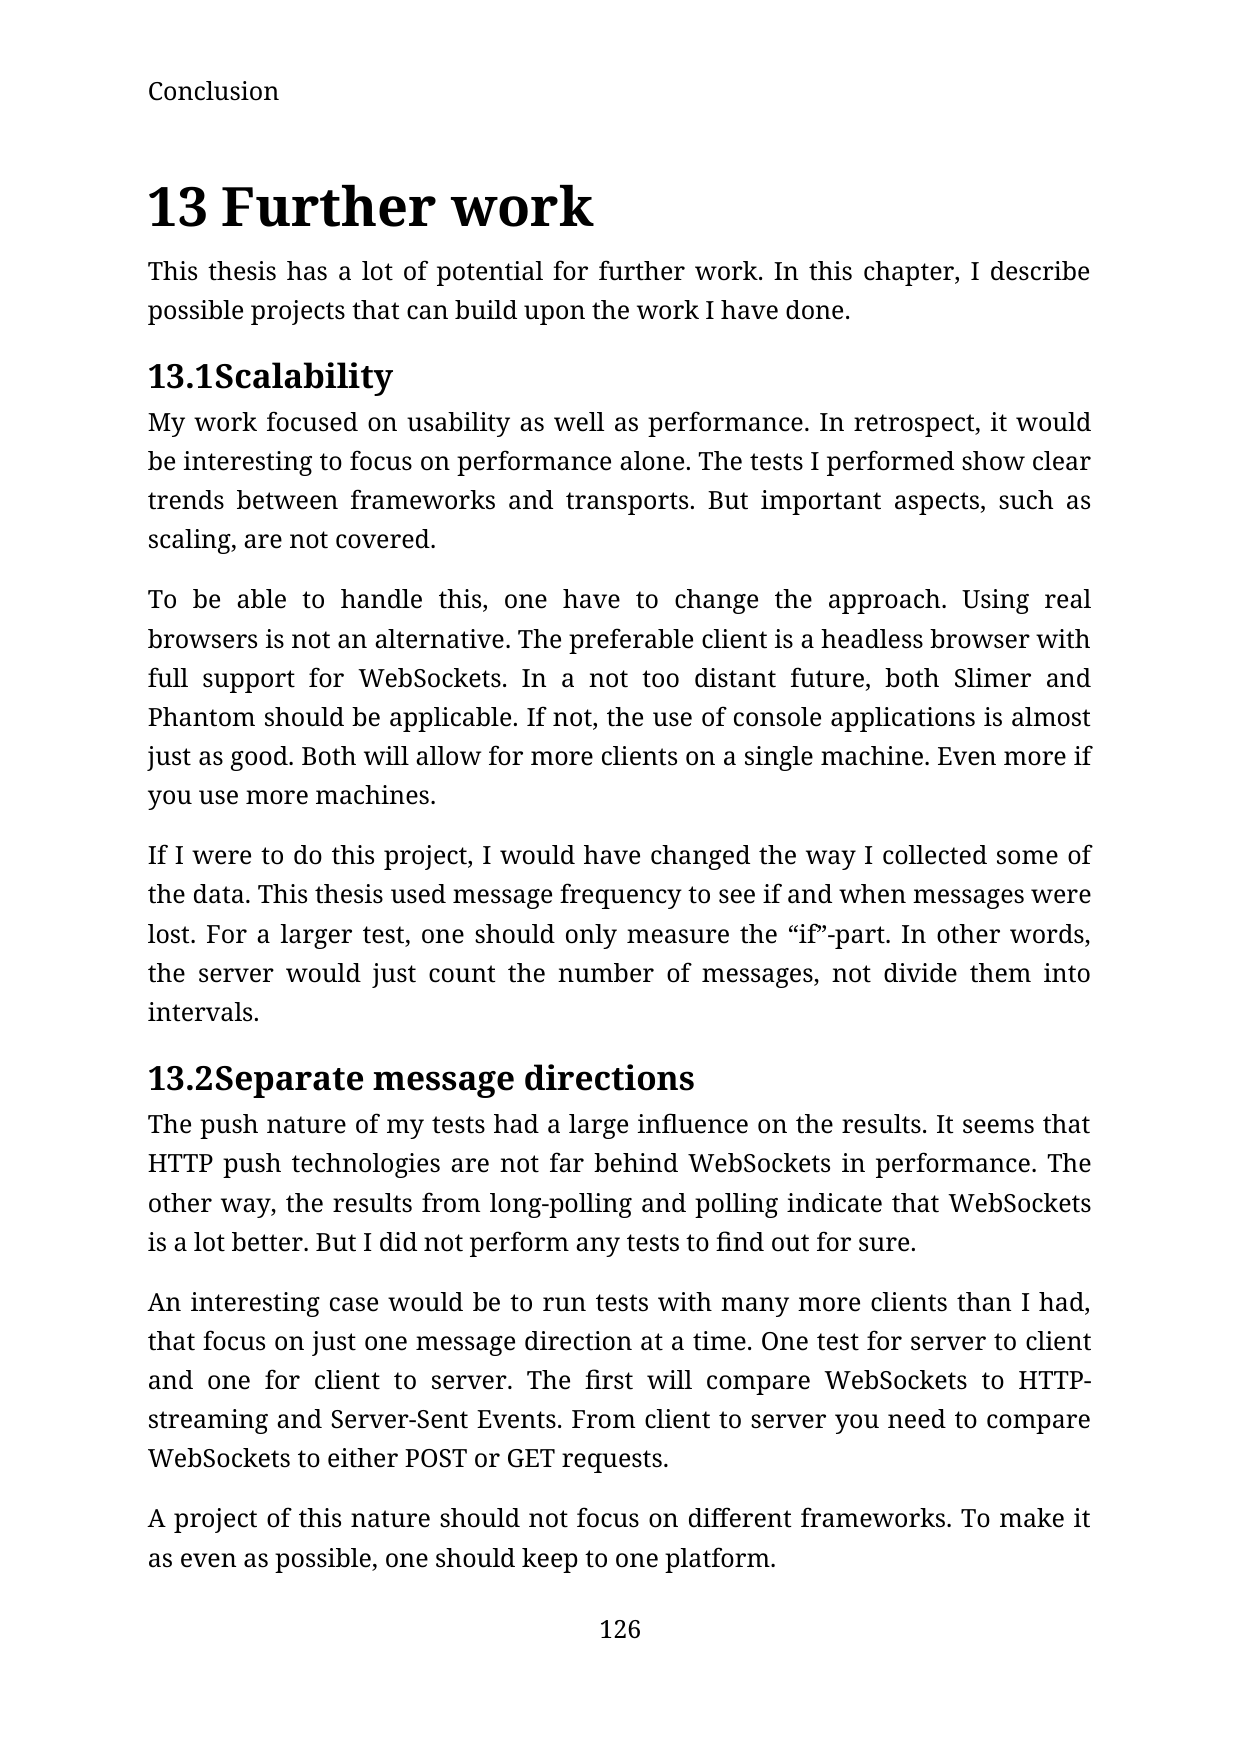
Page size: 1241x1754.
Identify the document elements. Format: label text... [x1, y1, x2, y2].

subtitle Scalability [148, 352, 1092, 398]
subtitle Separate message directions [148, 1055, 1092, 1100]
text To be able to handle this, one have to change the approach. Using real browsers is not an alternative. The preferable client is a headless browser with full support for WebSockets. In a not too distant future, both Slimer and Phantom should be applicable. If not, the use of console applications is almost just as good. Both will allow for more clients on a single machine. Even more if you use more machines. [148, 582, 1092, 812]
text A project of this nature should not focus on different frameworks. To make it as even as possible, one should keep to one platform. [148, 1501, 1092, 1574]
text An interesting case would be to run tests with many more clients than I had, that focus on just one message direction at a time. One test for server to client and one for client to server. The first will compare WebSockets to HTTP-streaming and Server-Sent Events. From client to server you need to compare WebSockets to either POST or GET requests. [148, 1284, 1092, 1475]
text If I were to do this project, I would have changed the way I collected some of the data. This thesis used message frequency to see if and when messages were lost. For a larger test, one should only measure the “if”-part. In other words, the server would just count the number of messages, not divide them into intervals. [148, 838, 1092, 1029]
subtitle Further work [148, 168, 1092, 242]
text The push nature of my tests had a large influence on the results. It seems that HTTP push technologies are not far behind WebSockets in performance. The other way, the results from long-polling and polling indicate that WebSockets is a lot better. But I did not perform any tests to find out for sure. [148, 1107, 1092, 1258]
text This thesis has a lot of potential for further work. In this chapter, I describe possible projects that can build upon the work I have done. [148, 253, 1092, 327]
text My work focused on usability as well as performance. In retrospect, it would be interesting to focus on performance alone. The tests I performed show clear trends between frameworks and transports. But important aspects, such as scaling, are not covered. [148, 405, 1092, 556]
